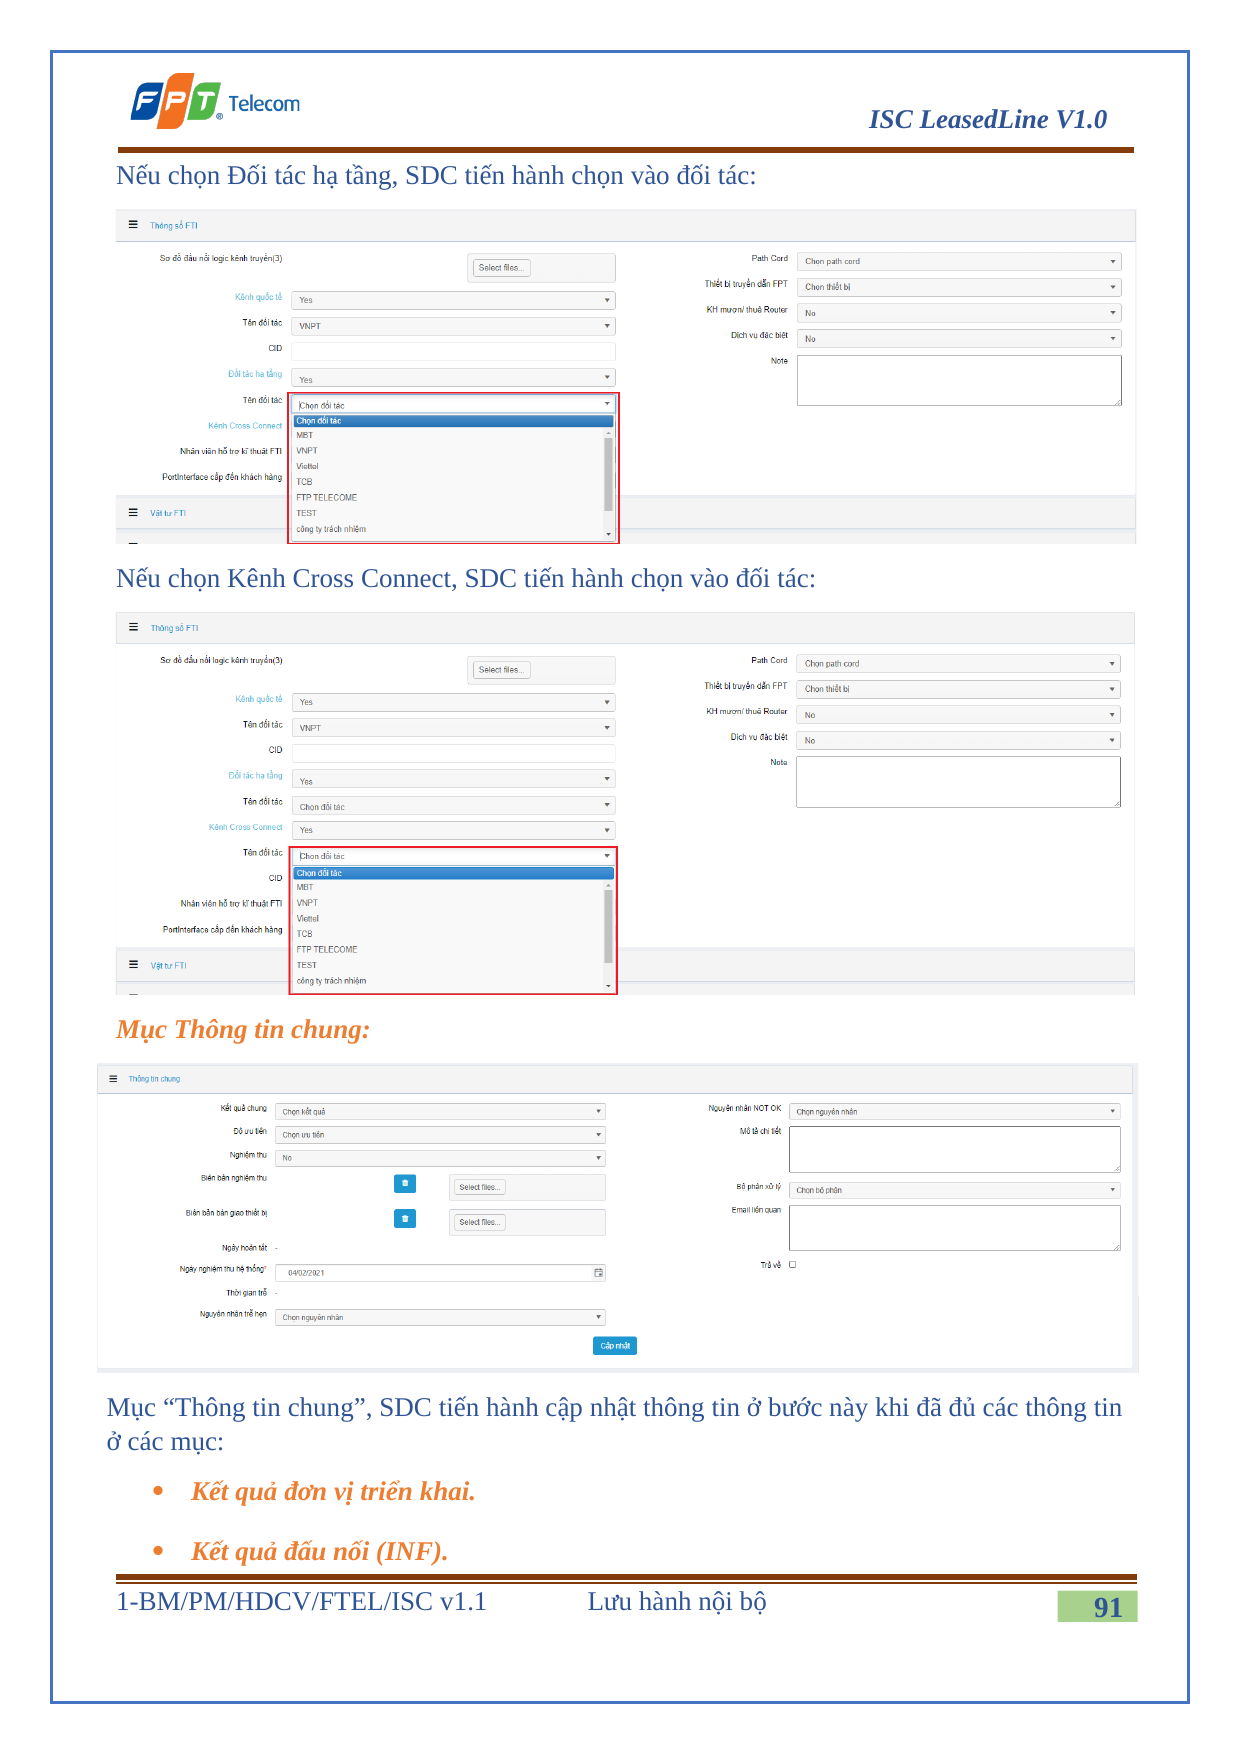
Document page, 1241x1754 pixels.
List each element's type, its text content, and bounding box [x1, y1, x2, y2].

picture [97, 1063, 1139, 1373]
picture [130, 73, 300, 129]
text Mục “Thông tin chung”, SDC tiến hành cập nhật thông tin ở bước này khi đã đủ các thông tin ở các mục: [106, 1392, 1137, 1456]
picture [115, 612, 1135, 995]
text Mục Thông tin chung: [116, 1014, 1137, 1045]
text Nếu chọn Đối tác hạ tầng, SDC tiến hành chọn vào đối tác: [116, 159, 1137, 191]
text Nếu chọn Kênh Cross Connect, SDC tiến hành chọn vào đối tác: [116, 562, 1137, 593]
list Kết quả đấu nối (INF). [153, 1535, 1137, 1566]
picture [115, 209, 1137, 544]
list Kết quả đơn vị triển khai. [153, 1475, 1137, 1507]
